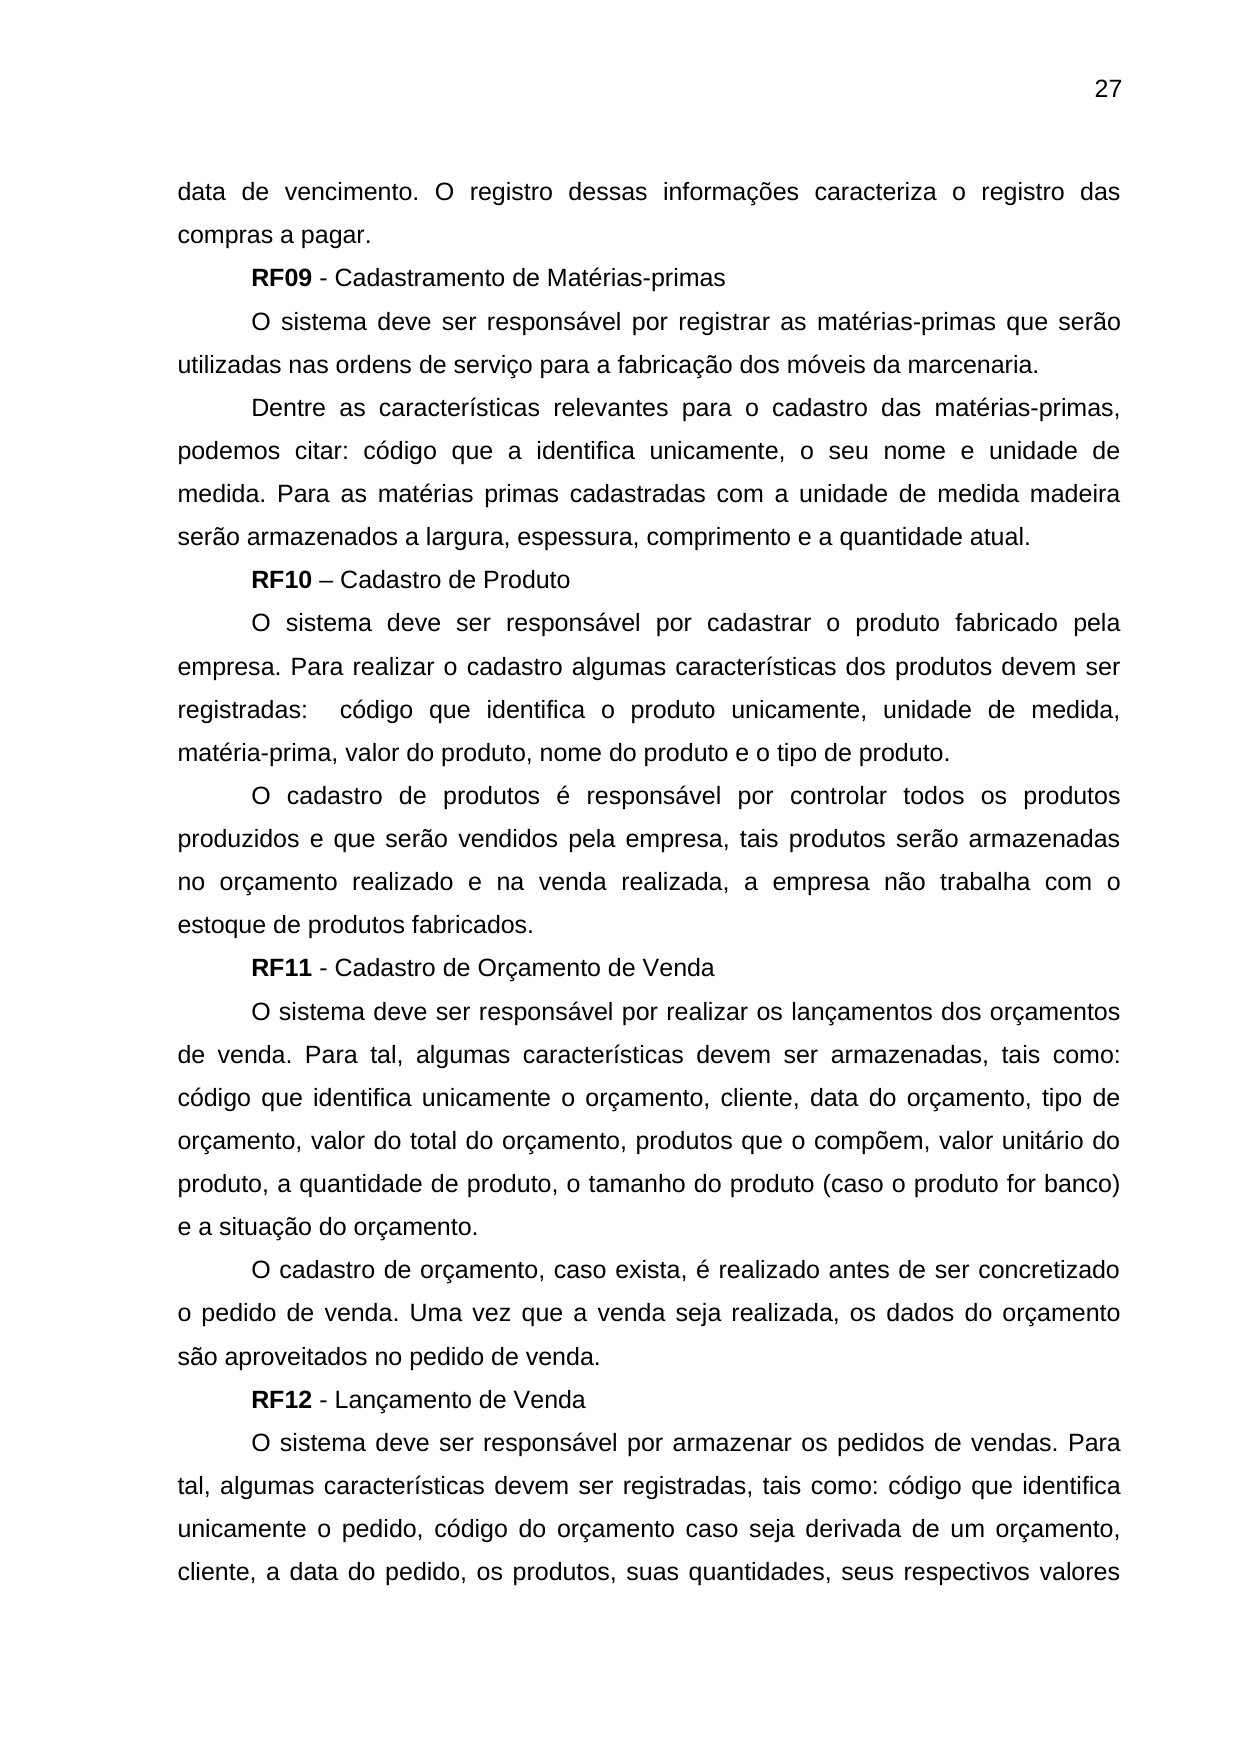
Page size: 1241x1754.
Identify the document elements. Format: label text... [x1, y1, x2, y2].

text RF10 – Cadastro de Produto [177, 565, 1122, 594]
text O sistema deve ser responsável por registrar as matérias-primas que serão utilizadas nas ordens de serviço para a fabricação dos móveis da marcenaria. [177, 307, 1122, 378]
text RF09 - Cadastramento de Matérias-primas [177, 263, 1122, 292]
text O cadastro de orçamento, caso exista, é realizado antes de ser concretizado o pedido de venda. Uma vez que a venda seja realizada, os dados do orçamento são aproveitados no pedido de venda. [177, 1255, 1122, 1370]
text O cadastro de produtos é responsável por controlar todos os produtos produzidos e que serão vendidos pela empresa, tais produtos serão armazenadas no orçamento realizado e na venda realizada, a empresa não trabalha com o estoque de produtos fabricados. [177, 781, 1122, 939]
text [177, 177, 1122, 249]
text RF11 - Cadastro de Orçamento de Venda [177, 953, 1122, 982]
text O sistema deve ser responsável por realizar os lançamentos dos orçamentos de venda. Para tal, algumas características devem ser armazenadas, tais como: código que identifica unicamente o orçamento, cliente, data do orçamento, tipo de orçamento, valor do total do orçamento, produtos que o compõem, valor unitário do produto, a quantidade de produto, o tamanho do produto (caso o produto for banco) e a situação do orçamento. [177, 997, 1122, 1241]
text Dentre as características relevantes para o cadastro das matérias-primas, podemos citar: código que a identifica unicamente, o seu nome e unidade de medida. Para as matérias primas cadastradas com a unidade de medida madeira serão armazenados a largura, espessura, comprimento e a quantidade atual. [177, 393, 1122, 551]
text RF12 - Lançamento de Venda [177, 1385, 1122, 1413]
text O sistema deve ser responsável por cadastrar o produto fabricado pela empresa. Para realizar o cadastro algumas características dos produtos devem ser registradas: código que identifica o produto unicamente, unidade de medida, matéria-prima, valor do produto, nome do produto e o tipo de produto. [177, 608, 1122, 767]
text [177, 1428, 1122, 1586]
